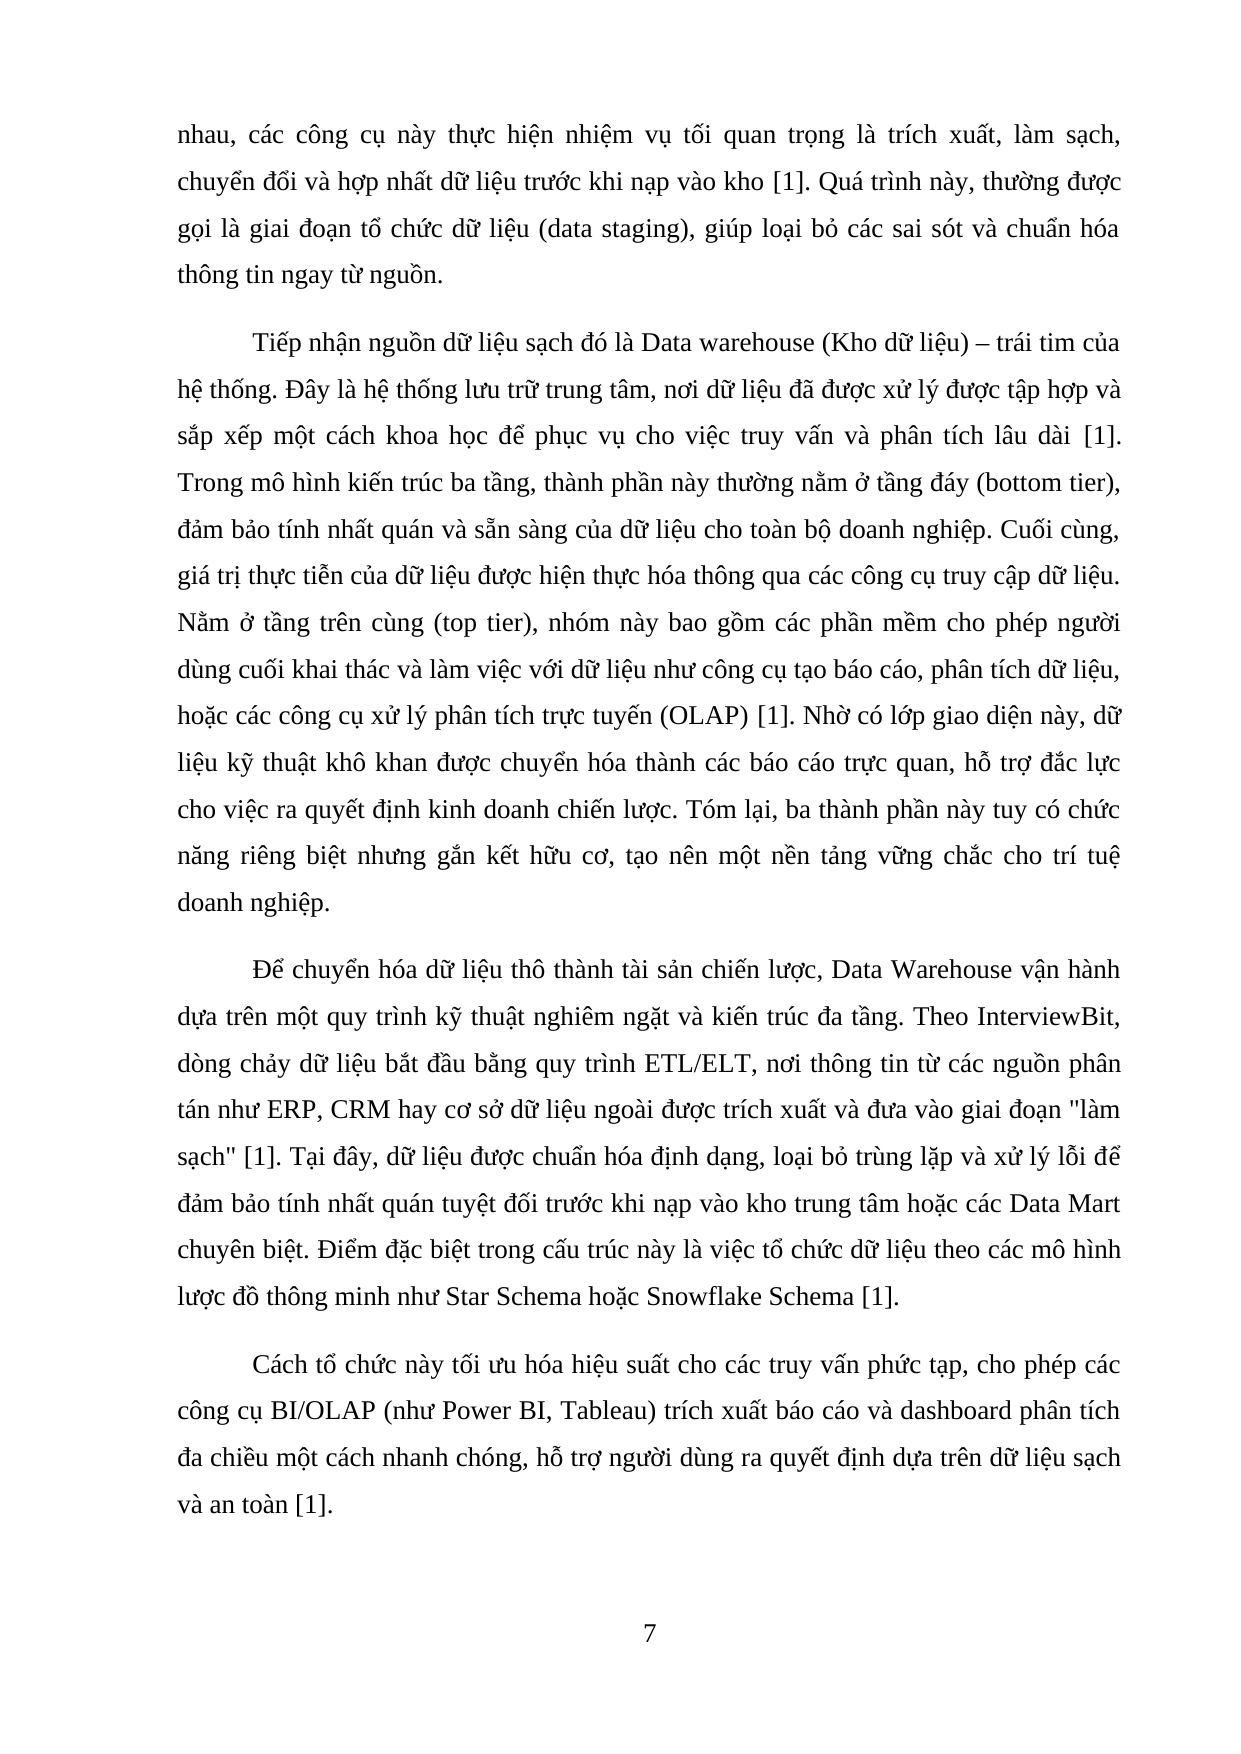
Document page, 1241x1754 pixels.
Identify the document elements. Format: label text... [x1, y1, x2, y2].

text Để chuyển hóa dữ liệu thô thành tài sản chiến lược, Data Warehouse vận hành dựa trên một quy trình kỹ thuật nghiêm ngặt và kiến trúc đa tầng. Theo InterviewBit, dòng chảy dữ liệu bắt đầu bằng quy trình ETL/ELT, nơi thông tin từ các nguồn phân tán như ERP, CRM hay cơ sở dữ liệu ngoài được trích xuất và đưa vào giai đoạn "làm sạch" [1]. Tại đây, dữ liệu được chuẩn hóa định dạng, loại bỏ trùng lặp và xử lý lỗi để đảm bảo tính nhất quán tuyệt đối trước khi nạp vào kho trung tâm hoặc các Data Mart chuyên biệt. Điểm đặc biệt trong cấu trúc này là việc tổ chức dữ liệu theo các mô hình lược đồ thông minh như Star Schema hoặc Snowflake Schema [1]. [177, 953, 1122, 1311]
text Tiếp nhận nguồn dữ liệu sạch đó là Data warehouse (Kho dữ liệu) – trái tim của hệ thống. Đây là hệ thống lưu trữ trung tâm, nơi dữ liệu đã được xử lý được tập hợp và sắp xếp một cách khoa học để phục vụ cho việc truy vấn và phân tích lâu dài [1]. Trong mô hình kiến trúc ba tầng, thành phần này thường nằm ở tầng đáy (bottom tier), đảm bảo tính nhất quán và sẵn sàng của dữ liệu cho toàn bộ doanh nghiệp. Cuối cùng, giá trị thực tiễn của dữ liệu được hiện thực hóa thông qua các công cụ truy cập dữ liệu. Nằm ở tầng trên cùng (top tier), nhóm này bao gồm các phần mềm cho phép người dùng cuối khai thác và làm việc với dữ liệu như công cụ tạo báo cáo, phân tích dữ liệu, hoặc các công cụ xử lý phân tích trực tuyến (OLAP) [1]. Nhờ có lớp giao diện này, dữ liệu kỹ thuật khô khan được chuyển hóa thành các báo cáo trực quan, hỗ trợ đắc lực cho việc ra quyết định kinh doanh chiến lược. Tóm lại, ba thành phần này tuy có chức năng riêng biệt nhưng gắn kết hữu cơ, tạo nên một nền tảng vững chắc cho trí tuệ doanh nghiệp. [177, 326, 1122, 917]
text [177, 118, 1122, 290]
text Cách tổ chức này tối ưu hóa hiệu suất cho các truy vấn phức tạp, cho phép các công cụ BI/OLAP (như Power BI, Tableau) trích xuất báo cáo và dashboard phân tích đa chiều một cách nhanh chóng, hỗ trợ người dùng ra quyết định dựa trên dữ liệu sạch và an toàn [1]. [177, 1348, 1122, 1519]
